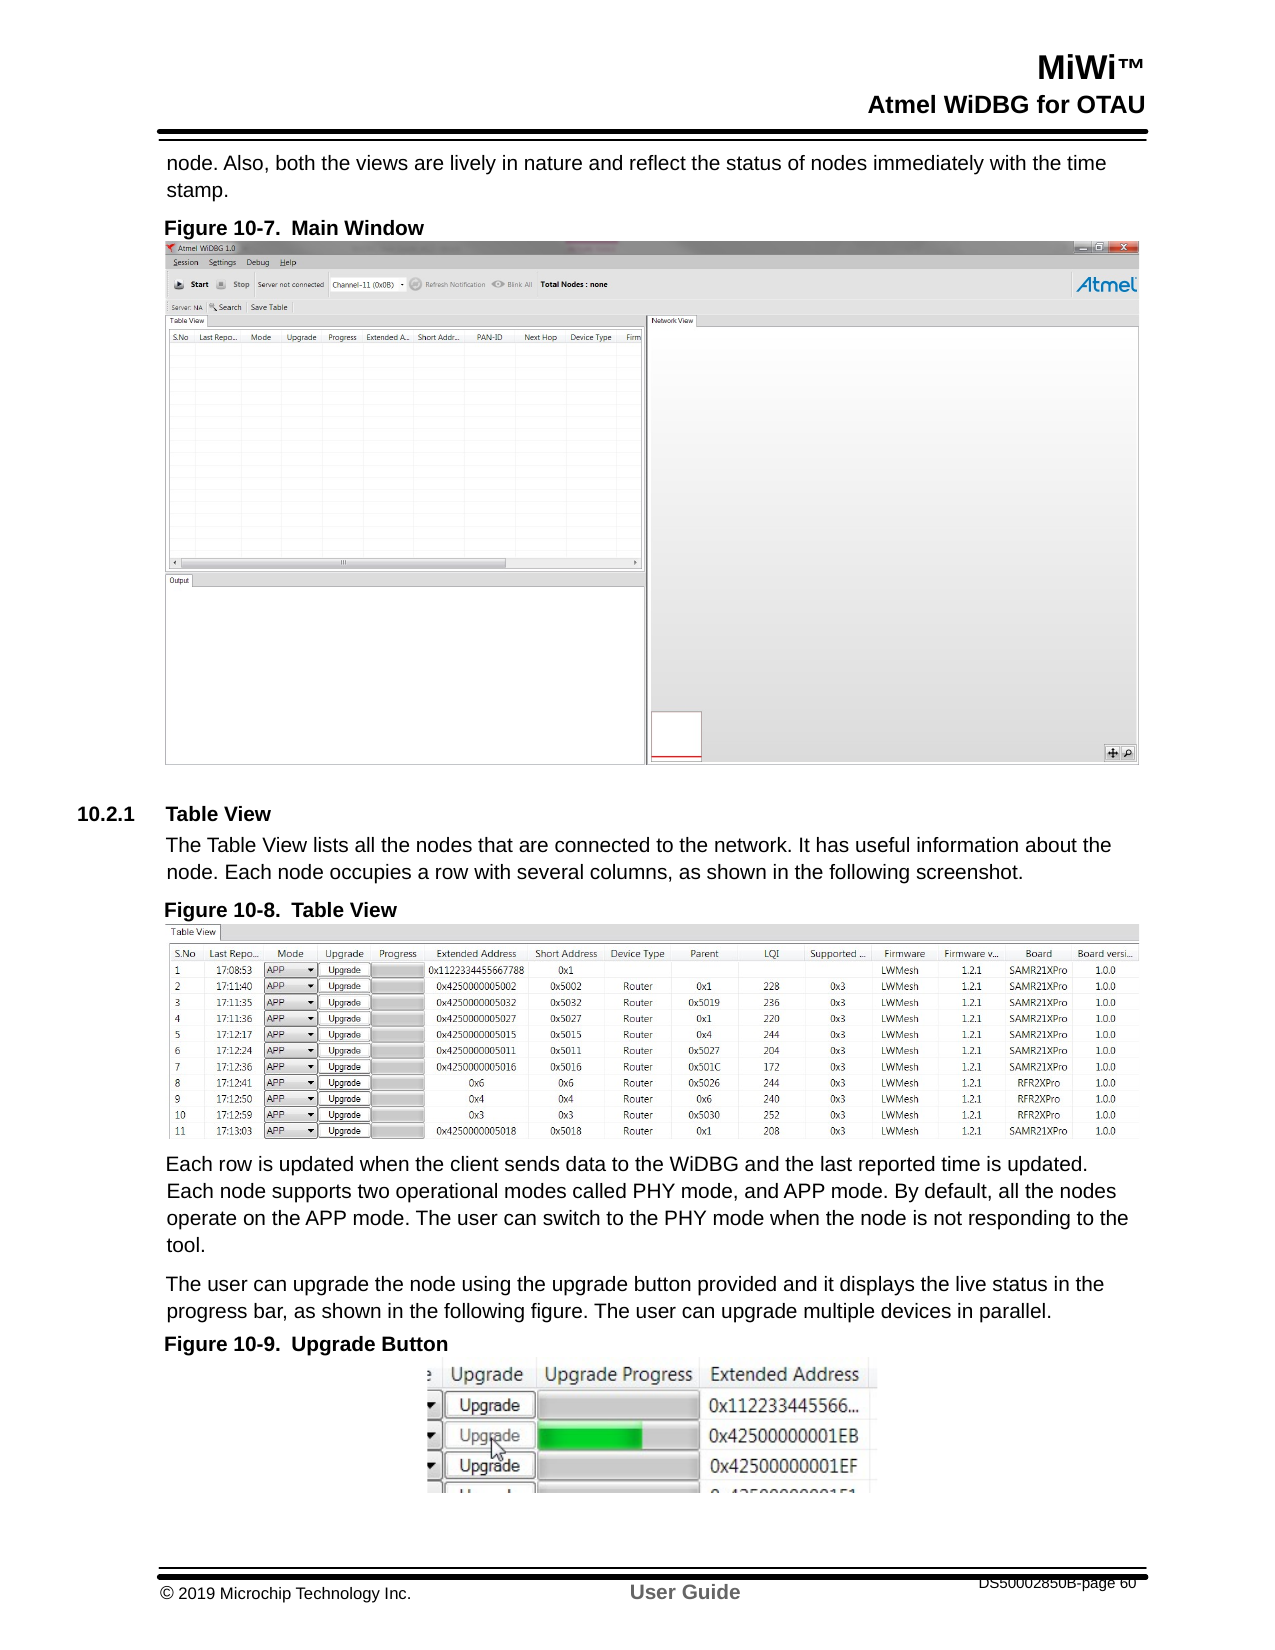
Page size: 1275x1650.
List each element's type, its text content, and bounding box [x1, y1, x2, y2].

text The user can upgrade the node using the upgrade button provided and it displays the live status in the progress bar, as shown in the following figure. The user can upgrade multiple devices in parallel. [165, 1272, 1161, 1323]
subtitle 10.2.1 Table View [77, 802, 1163, 826]
picture [165, 241, 1140, 765]
picture [165, 924, 1140, 1139]
subtitle Figure 10-8. Table View [164, 898, 1163, 922]
subtitle Figure 10-7. Main Window [164, 216, 1163, 240]
picture [427, 1357, 878, 1493]
text Each row is updated when the client sends data to the WiDBG and the last reported time is updated. Each node supports two operational modes called PHY mode, and APP mode. By default, all the nodes operate on the APP mode. The user can switch to the PHY mode when the node is not responding to the tool. [165, 1152, 1137, 1256]
subtitle Figure 10-9. Upgrade Button [164, 1332, 1163, 1356]
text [165, 151, 1134, 201]
text The Table View lists all the nodes that are connected to the network. It has useful information about the node. Each node occupies a row with several columns, as shown in the following screenshot. [165, 833, 1161, 884]
